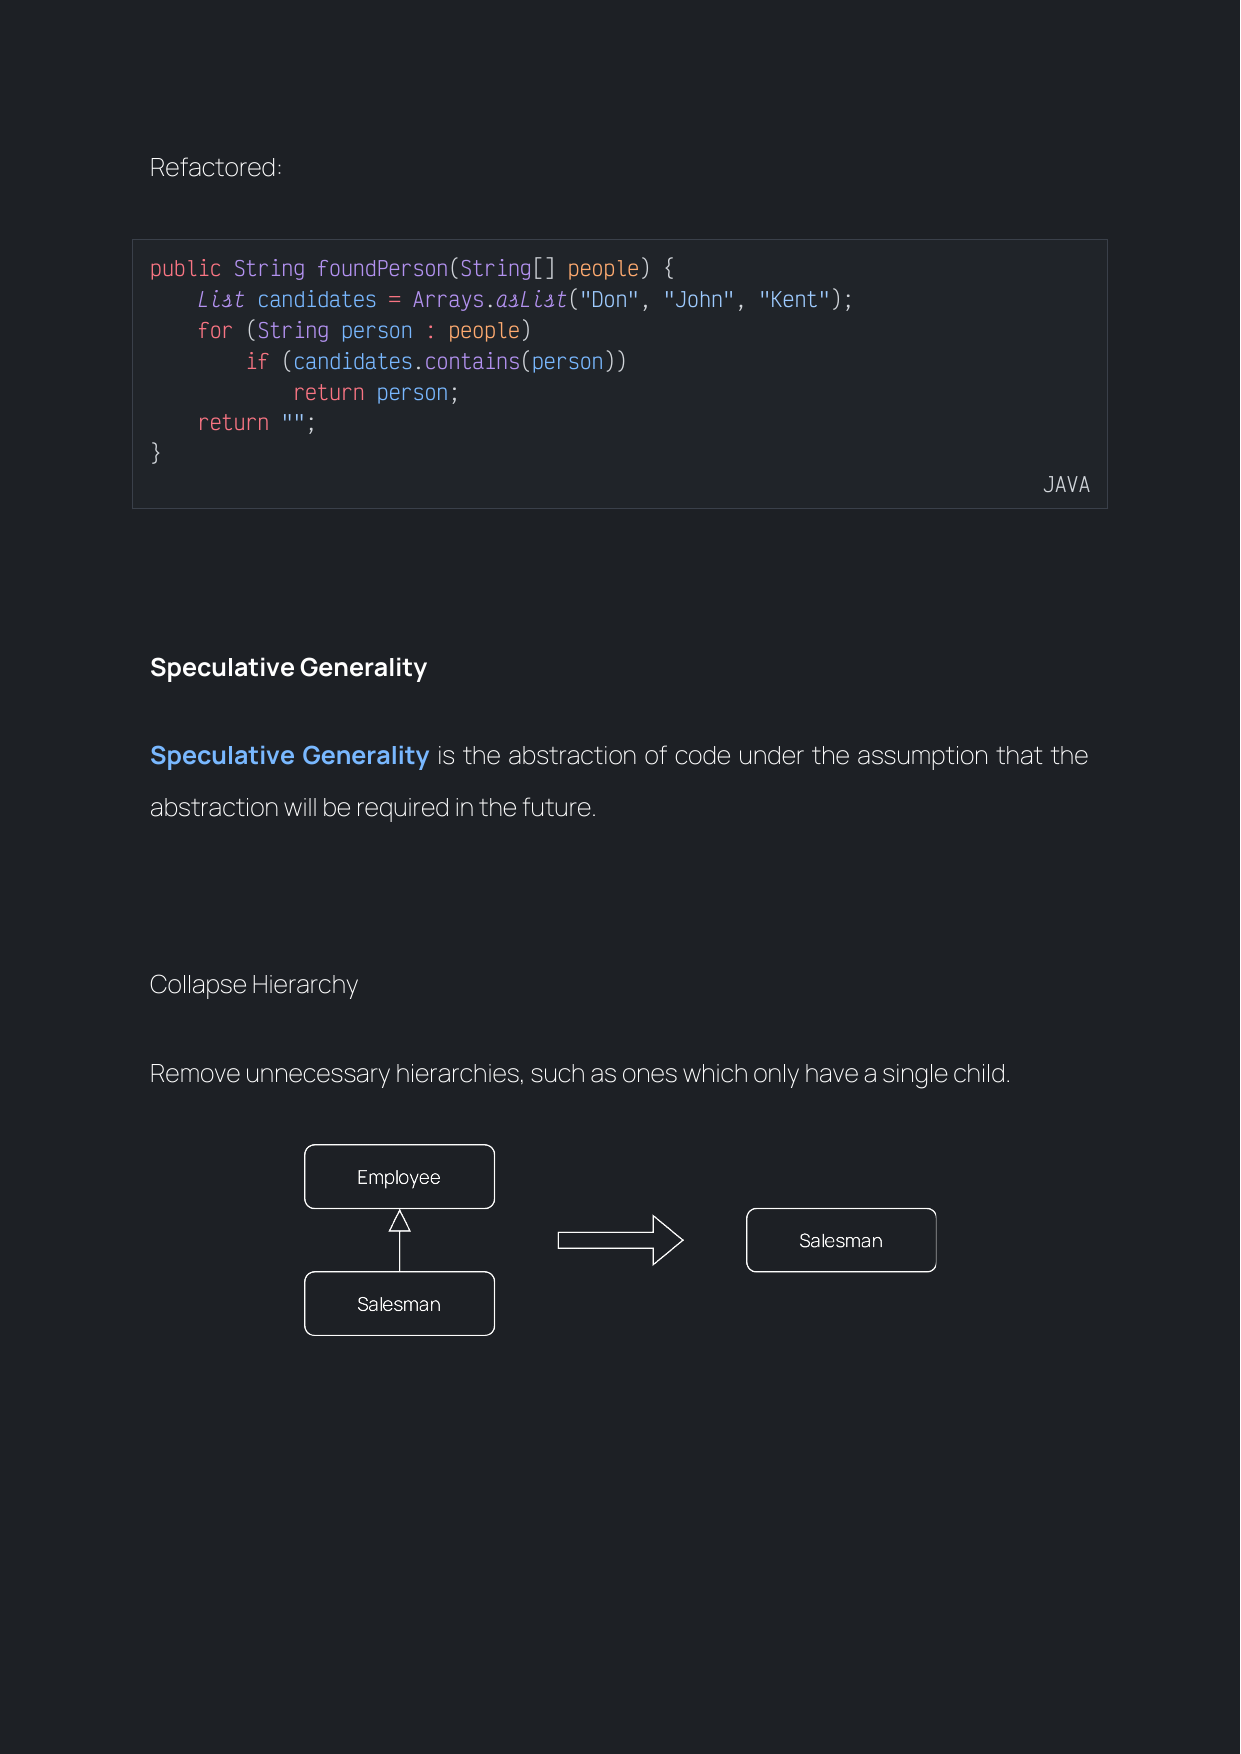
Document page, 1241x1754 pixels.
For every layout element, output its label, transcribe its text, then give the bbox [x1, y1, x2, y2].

subtitle Speculative Generality [150, 649, 1090, 683]
picture [304, 1144, 937, 1336]
text Remove unnecessary hierarchies, such as ones which only have a single child. [150, 1056, 1090, 1090]
text Speculative Generality is the abstraction of code under the assumption that the abstraction will be required in the future. [150, 738, 1090, 823]
text JAVA [133, 454, 1107, 508]
subtitle Collapse Hierarchy [150, 967, 1090, 1001]
text Refactored: [150, 150, 1090, 184]
text public String foundPerson(String[] people) { List candidates = Arrays.asList("Don", "John", "Kent"); for (String person : people) if (candidates.contains(person)) return person; return ""; } [133, 240, 1107, 454]
